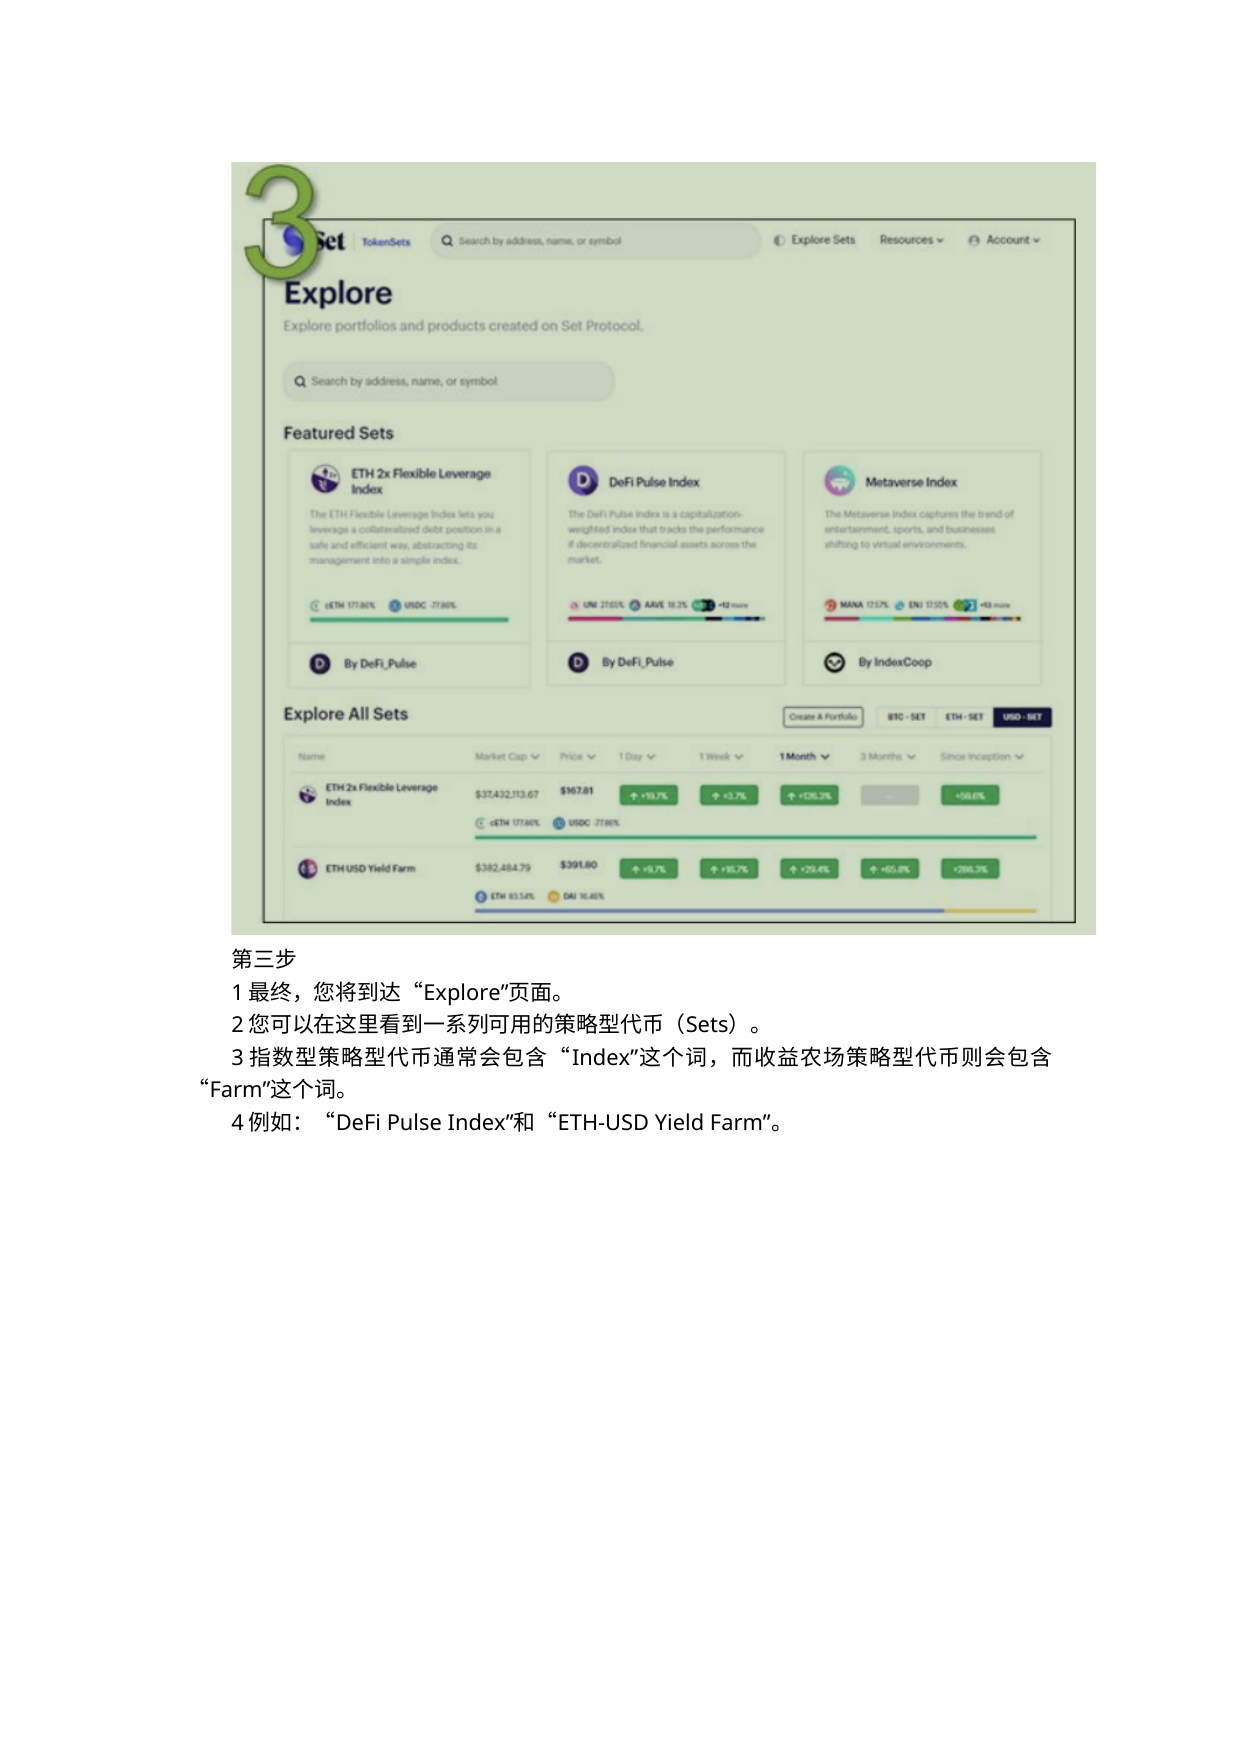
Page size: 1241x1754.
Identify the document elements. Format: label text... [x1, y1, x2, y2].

text 4例如：“DeFi Pulse Index”和“ETH-USD Yield Farm”。 [187, 1104, 1053, 1137]
text 3指数型策略型代币通常会包含“Index”这个词，而收益农场策略型代币则会包含“Farm”这个词。 [187, 1039, 1053, 1104]
text 第三步 [187, 942, 1053, 974]
text 1最终，您将到达“Explore”页面。 [187, 974, 1053, 1007]
picture [231, 162, 1097, 935]
text 2您可以在这里看到一系列可用的策略型代币（Sets）。 [187, 1007, 1053, 1039]
